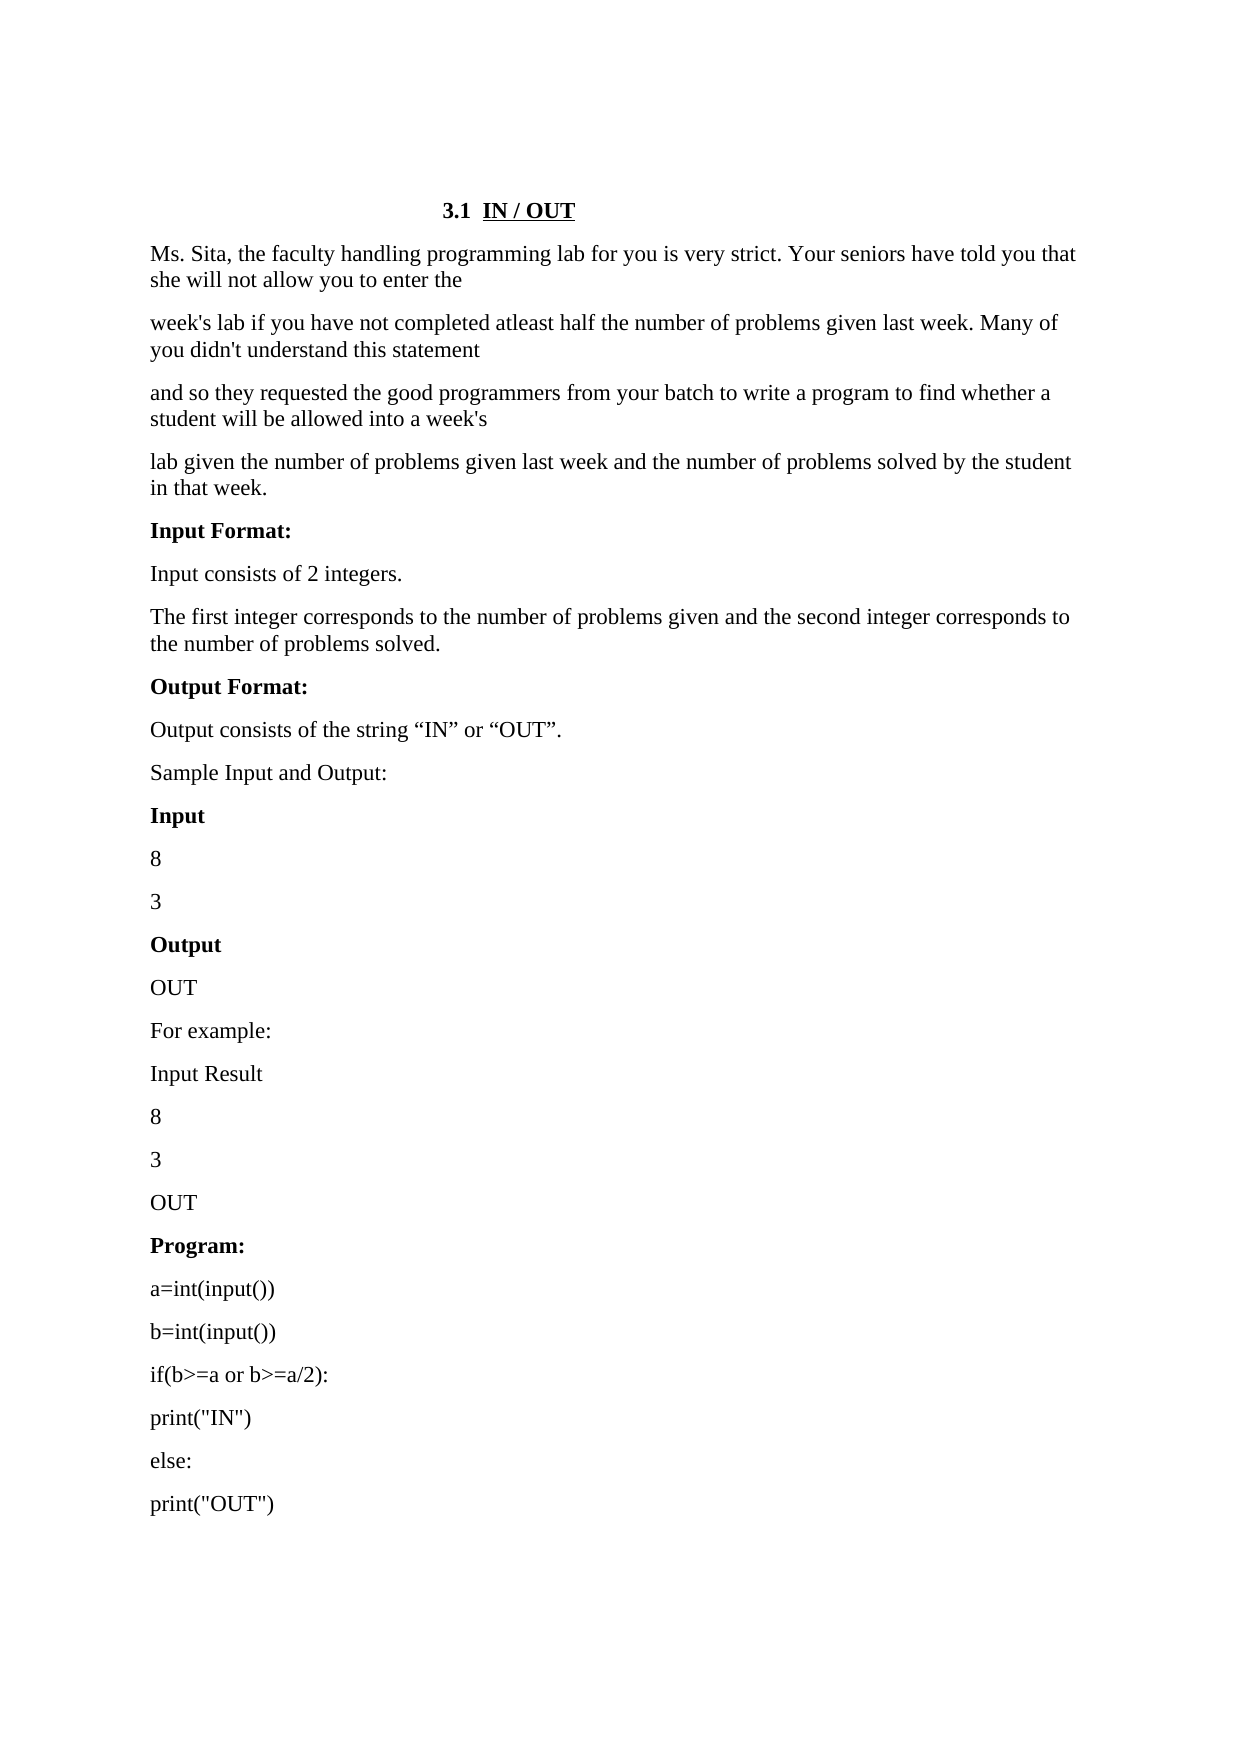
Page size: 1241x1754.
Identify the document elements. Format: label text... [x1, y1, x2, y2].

text and so they requested the good programmers from your batch to write a program to find whether a student will be allowed into a week's [150, 379, 1090, 431]
text Sample Input and Output: [150, 759, 1090, 785]
text Output [150, 931, 1090, 957]
text week's lab if you have not completed atleast half the number of problems given last week. Many of you didn't understand this statement [150, 309, 1090, 362]
text The first integer corresponds to the number of problems given and the second integer corresponds to the number of problems solved. [150, 603, 1090, 656]
text if(b>=a or b>=a/2): [150, 1361, 1090, 1387]
text lab given the number of problems given last week and the number of problems solved by the student in that week. [150, 448, 1090, 501]
text Output Format: [150, 673, 1090, 699]
text Input Format: [150, 517, 1090, 544]
text 8 [150, 1103, 1090, 1129]
text Input consists of 2 integers. [150, 560, 1090, 587]
text print("IN") [150, 1404, 1090, 1431]
text b=int(input()) [150, 1318, 1090, 1344]
text Input [150, 802, 1090, 828]
text For example: [150, 1017, 1090, 1043]
text a=int(input()) [150, 1275, 1090, 1301]
text OUT [150, 1189, 1090, 1215]
text Program: [150, 1232, 1090, 1258]
text else: [150, 1447, 1090, 1473]
text Ms. Sita, the faculty handling programming lab for you is very strict. Your seniors have told you that she will not allow you to enter the [150, 240, 1090, 293]
text Output consists of the string “IN” or “OUT”. [150, 716, 1090, 742]
text Input Result [150, 1060, 1090, 1086]
text 3 [150, 888, 1090, 914]
text 3.1 IN / OUT [150, 197, 1090, 223]
text OUT [150, 974, 1090, 1000]
text 8 [150, 845, 1090, 871]
text 3 [150, 1146, 1090, 1172]
text print("OUT") [150, 1490, 1090, 1517]
